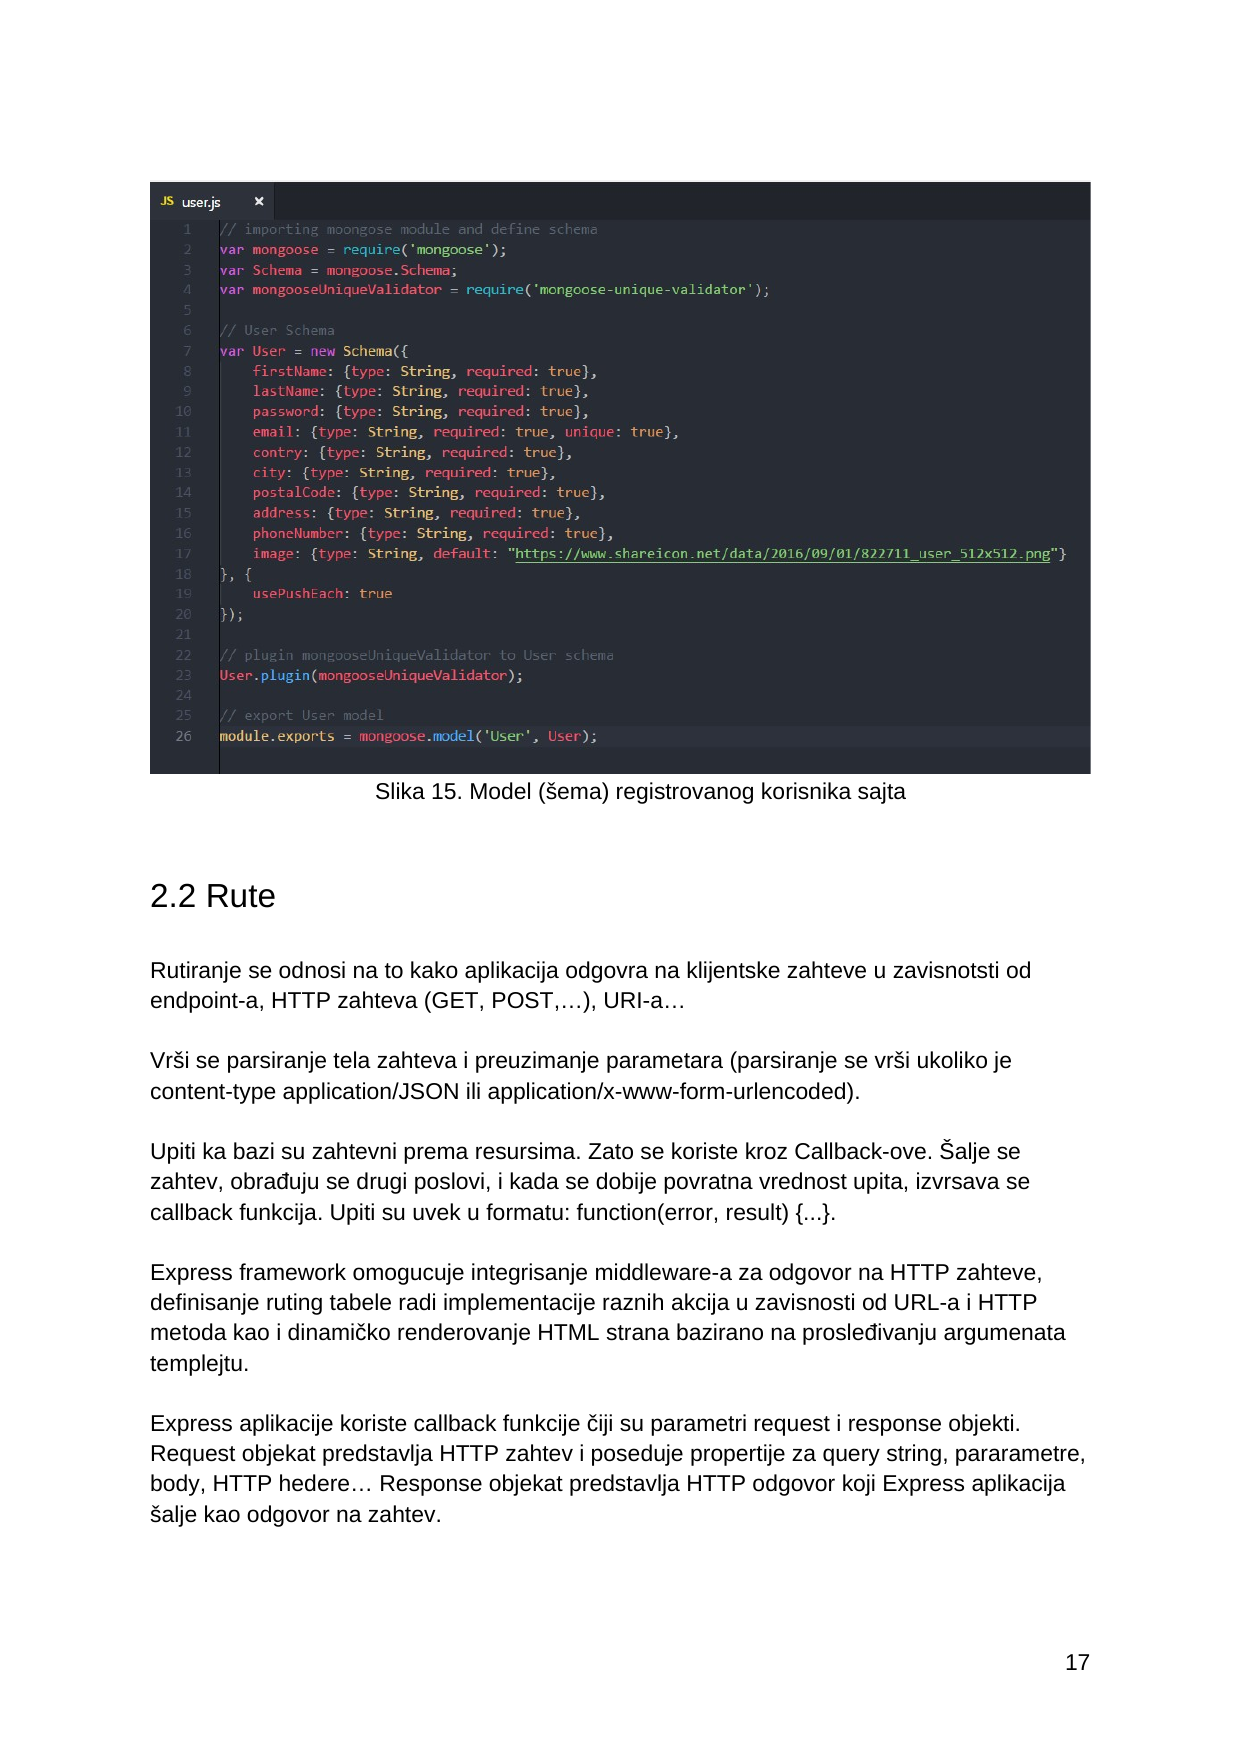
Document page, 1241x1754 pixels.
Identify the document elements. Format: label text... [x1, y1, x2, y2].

subtitle 2.2 Rute [150, 876, 1090, 914]
text Express aplikacije koriste callback funkcije čiji su parametri request i response objekti. [150, 1410, 1090, 1436]
text Request objekat predstavlja HTTP zahtev i poseduje propertije za query string, pararametre, body, HTTP hedere… Response objekat predstavlja HTTP odgovor koji Express aplikacija šalje kao odgovor na zahtev. [150, 1440, 1090, 1527]
text Slika 15. Model (šema) registrovanog korisnika sajta [300, 778, 1090, 804]
text Rutiranje se odnosi na to kako aplikacija odgovra na klijentske zahteve u zavisnotsti od endpoint-a, HTTP zahteva (GET, POST,…), URI-a… [150, 957, 1090, 1013]
text Express framework omogucuje integrisanje middleware-a za odgovor na HTTP zahteve, definisanje ruting tabele radi implementacije raznih akcija u zavisnosti od URL-a i HTTP metoda kao i dinamičko renderovanje HTML strana bazirano na prosleđivanju argumenata templejtu. [150, 1259, 1090, 1376]
picture [150, 180, 1091, 774]
text Upiti ka bazi su zahtevni prema resursima. Zato se koriste kroz Callback-ove. Šalje se zahtev, obrađuju se drugi poslovi, i kada se dobije povratna vrednost upita, izvrsava se callback funkcija. Upiti su uvek u formatu: function(error, result) {...}. [150, 1138, 1090, 1225]
text Vrši se parsiranje tela zahteva i preuzimanje parametara (parsiranje se vrši ukoliko je content-type application/JSON ili application/x-www-form-urlencoded). [150, 1047, 1090, 1104]
